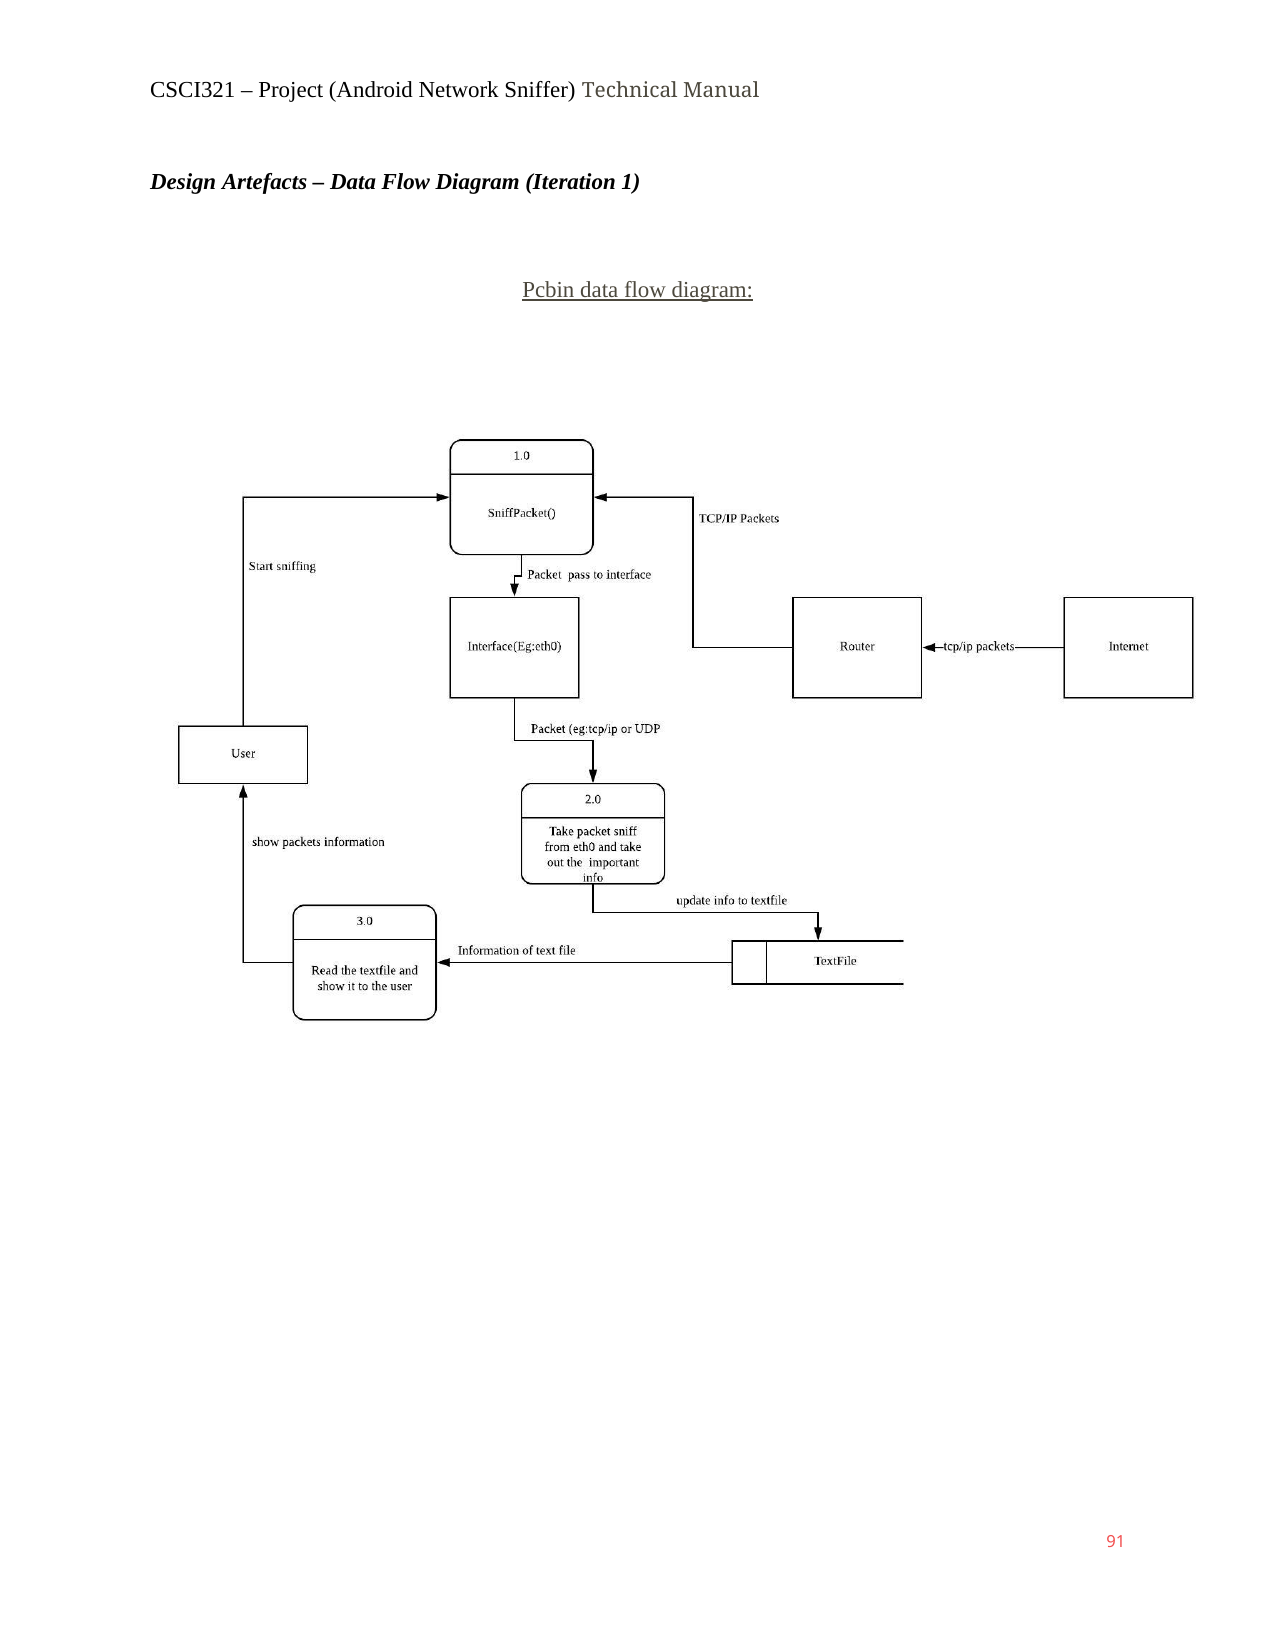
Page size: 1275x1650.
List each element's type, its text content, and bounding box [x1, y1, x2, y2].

text Design Artefacts – Data Flow Diagram (Iteration 1) [150, 168, 1125, 194]
picture [150, 412, 1221, 1048]
text Pcbin data flow diagram: [150, 276, 1125, 303]
